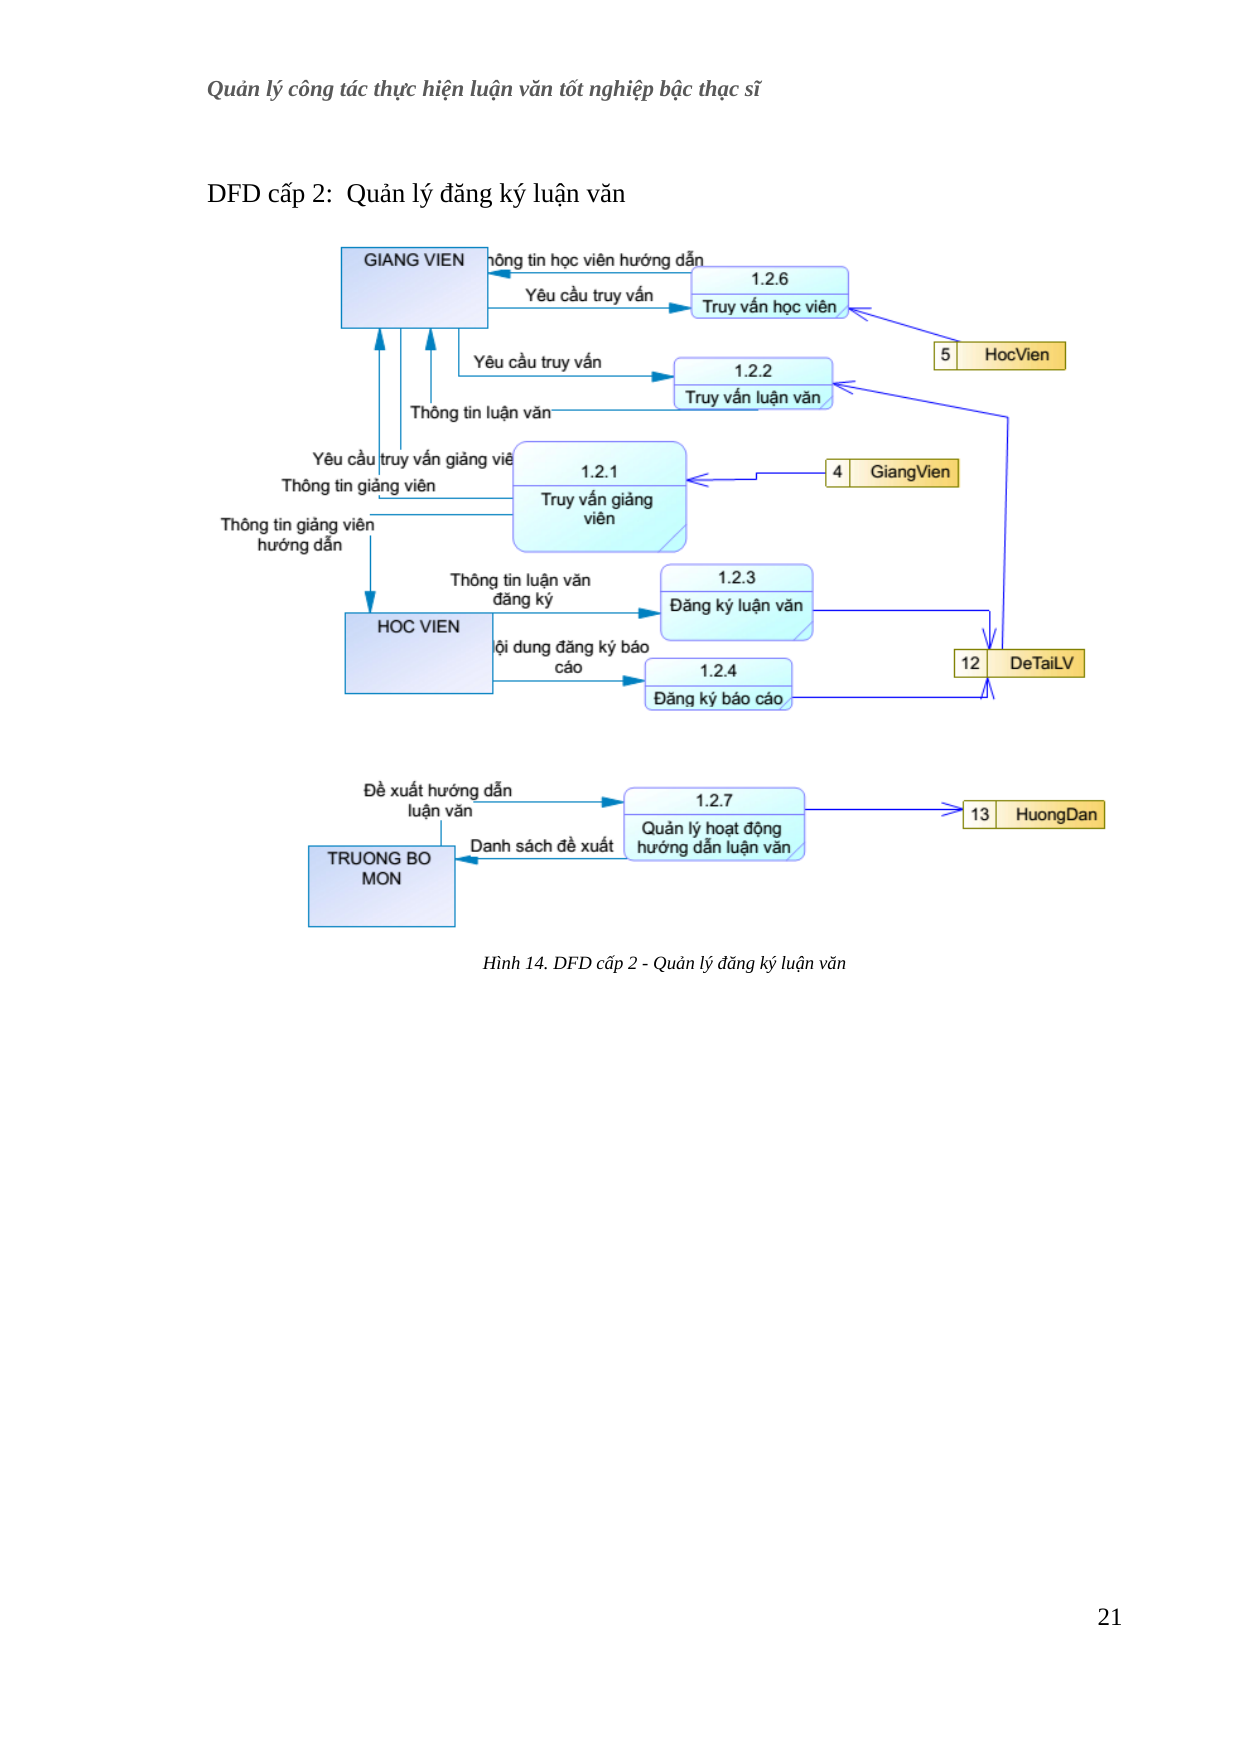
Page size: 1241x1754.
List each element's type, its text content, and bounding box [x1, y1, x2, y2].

text DFD cấp 2: Quản lý đăng ký luận văn [207, 177, 1122, 208]
picture [206, 208, 1123, 935]
